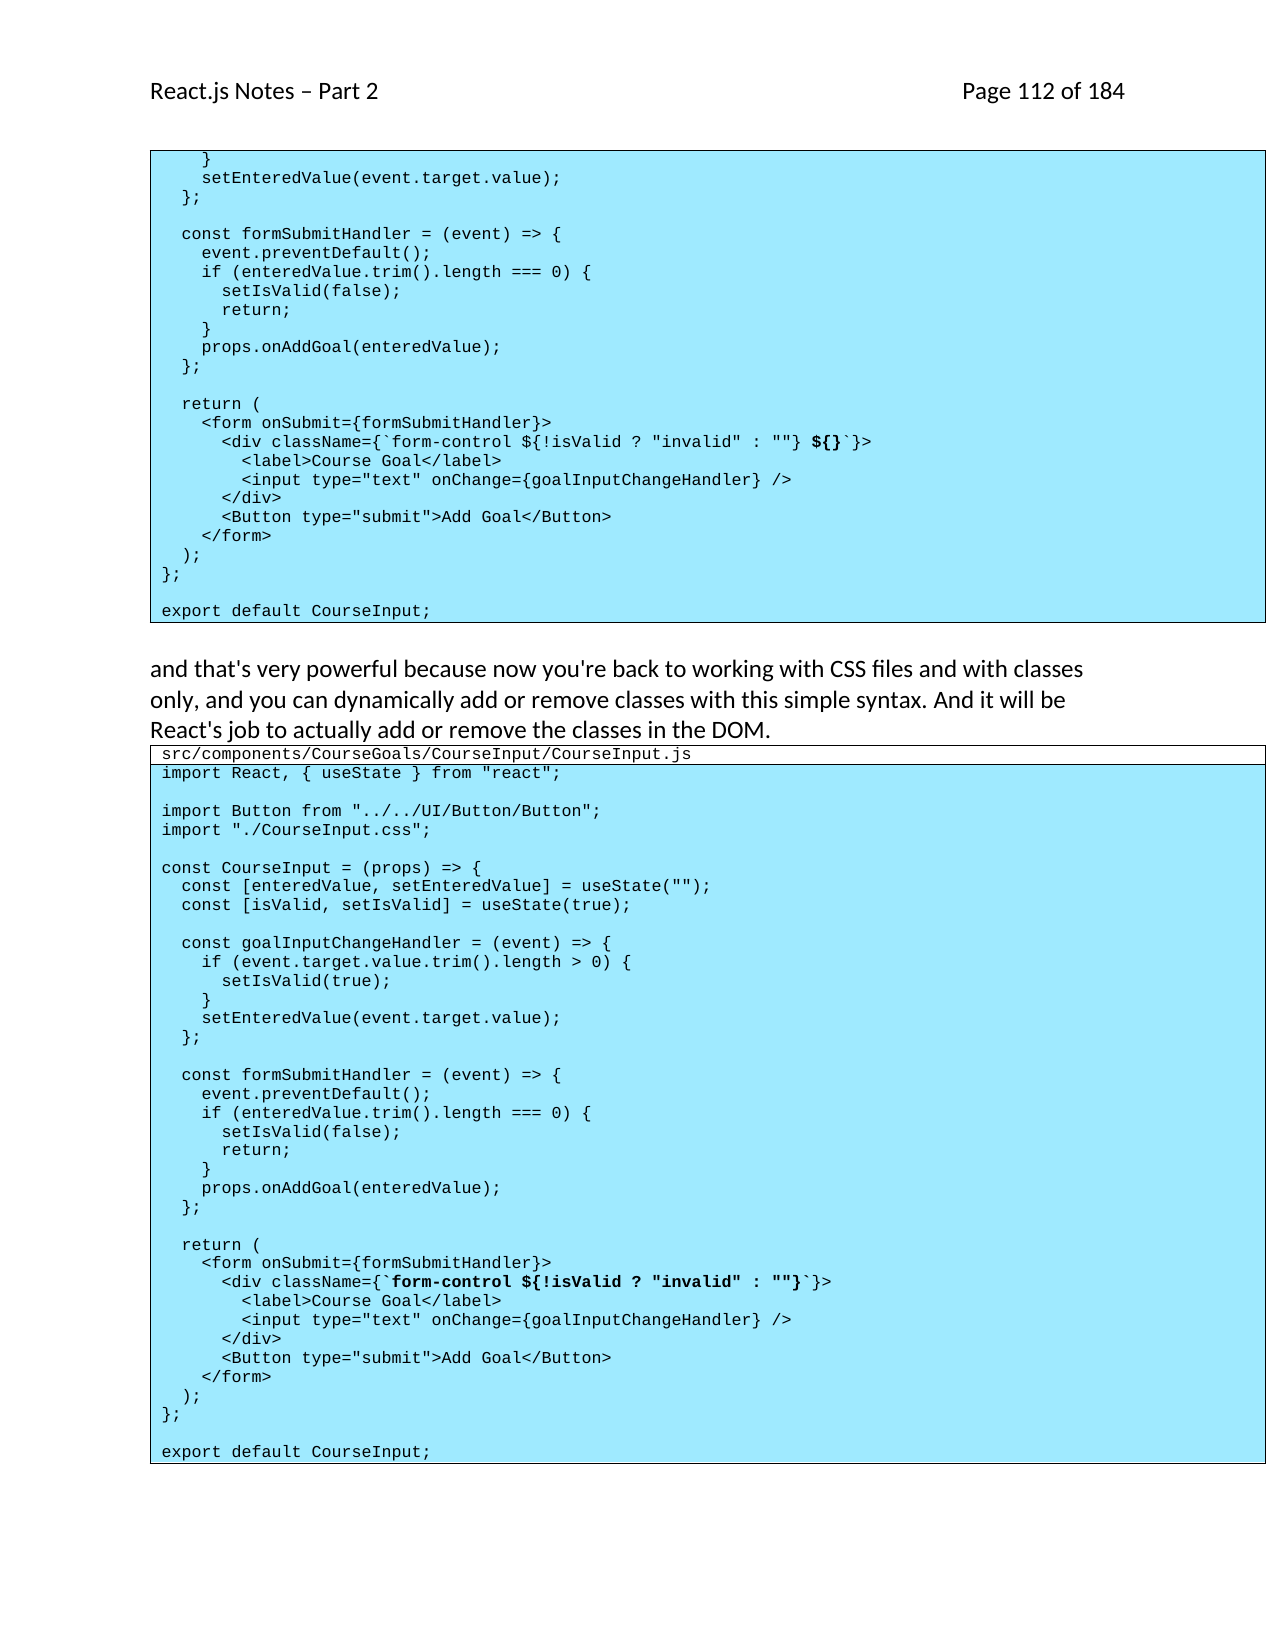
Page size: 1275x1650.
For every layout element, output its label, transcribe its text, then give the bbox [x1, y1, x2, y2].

text and that's very powerful because now you're back to working with CSS files and with classes only, and you can dynamically add or remove classes with this simple syntax. And it will be React's job to actually add or remove the classes in the DOM. [150, 653, 1125, 745]
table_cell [151, 151, 1265, 622]
table_header src/components/CourseGoals/CourseInput/CourseInput.js [151, 746, 1265, 764]
